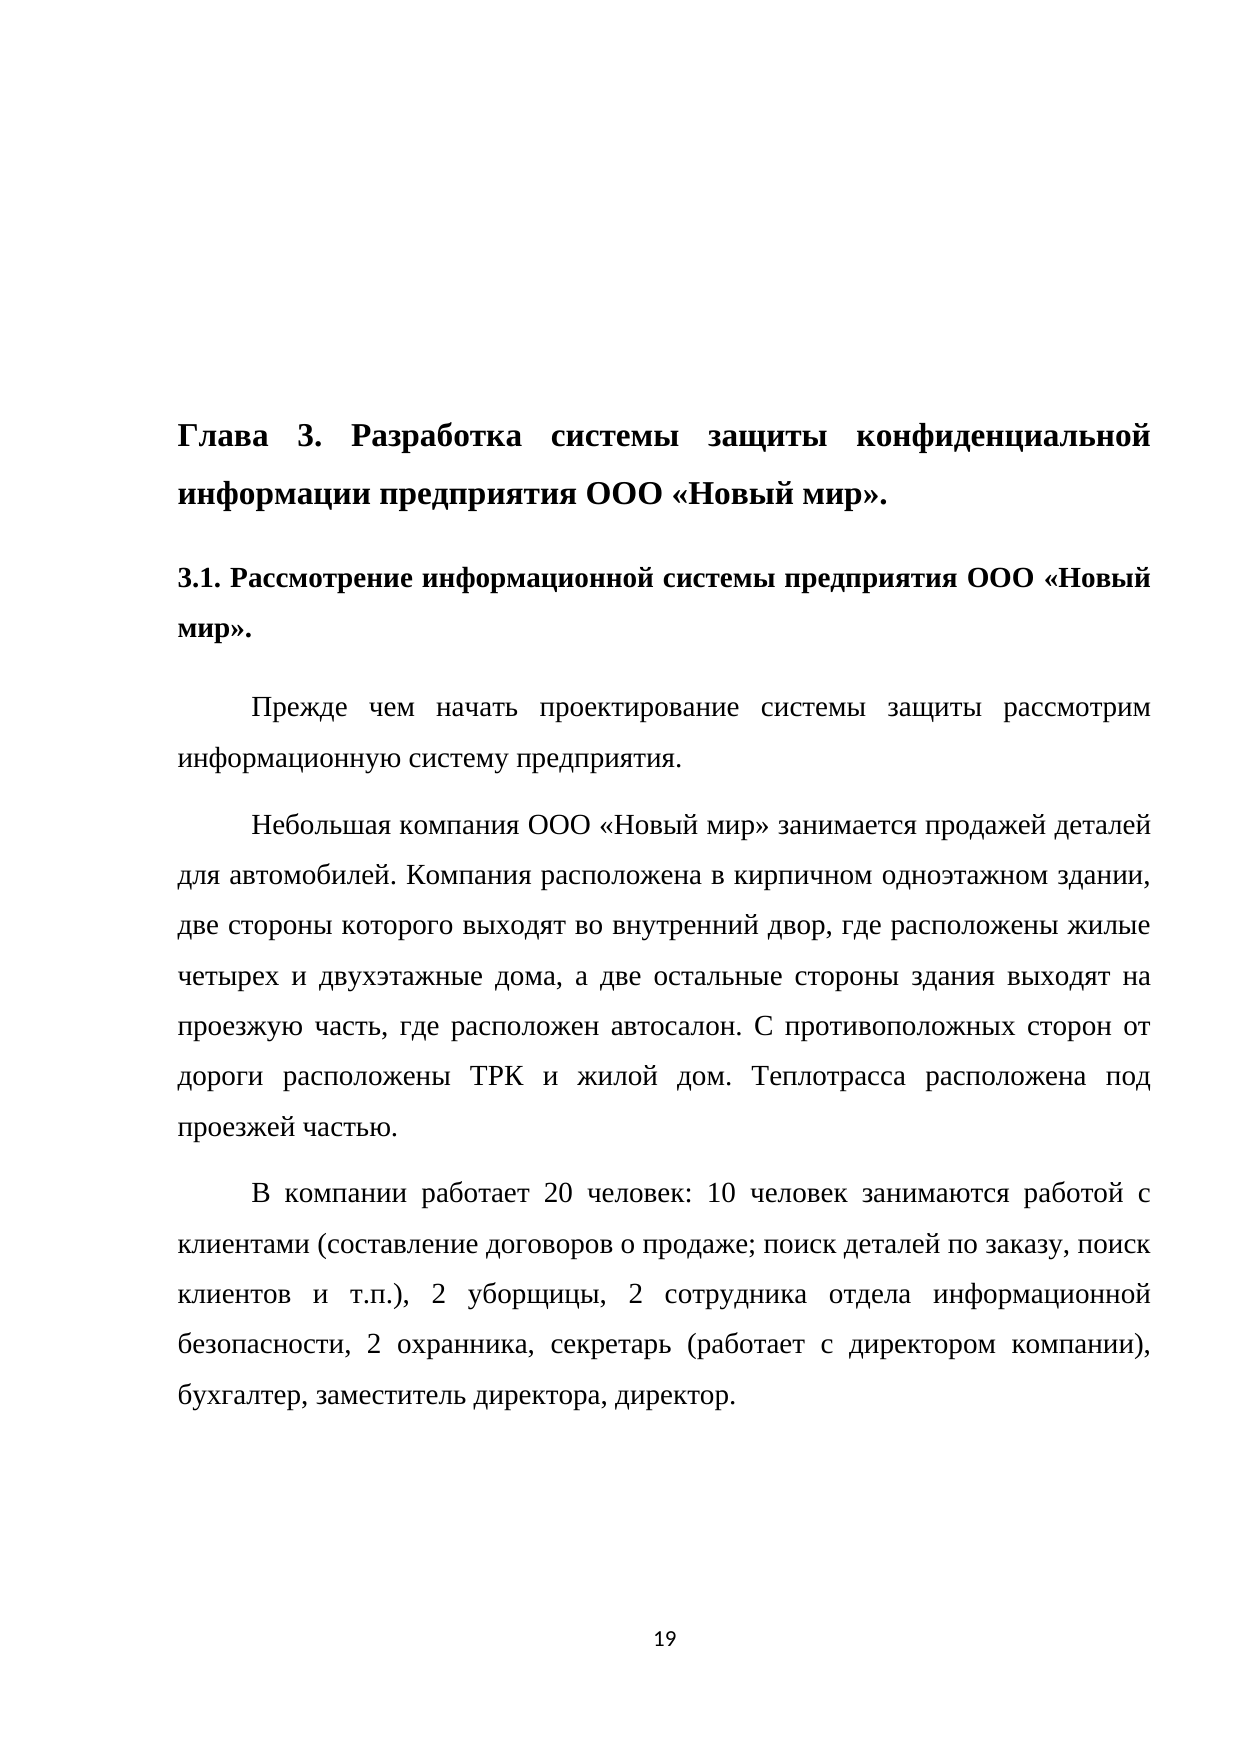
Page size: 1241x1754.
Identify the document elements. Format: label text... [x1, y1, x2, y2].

text В компании работает 20 человек: 10 человек занимаются работой с клиентами (составление договоров о продаже; поиск деталей по заказу, поиск клиентов и т.п.), 2 уборщицы, 2 сотрудника отдела информационной безопасности, 2 охранника, секретарь (работает с директором компании), бухгалтер, заместитель директора, директор. [177, 1176, 1152, 1410]
text Небольшая компания ООО «Новый мир» занимается продажей деталей для автомобилей. Компания расположена в кирпичном одноэтажном здании, две стороны которого выходят во внутренний двор, где расположены жилые четырех и двухэтажные дома, а две остальные стороны здания выходят на проезжую часть, где расположен автосалон. С противоположных сторон от дороги расположены ТРК и жилой дом. Теплотрасса расположена под проезжей частью. [177, 807, 1152, 1142]
subtitle Глава 3. Разработка системы защиты конфиденциальной информации предприятия ООО «Новый мир». [177, 416, 1152, 511]
subtitle 3.1. Рассмотрение информационной системы предприятия ООО «Новый мир». [177, 560, 1152, 643]
text Прежде чем начать проектирование системы защиты рассмотрим информационную систему предприятия. [177, 689, 1152, 773]
